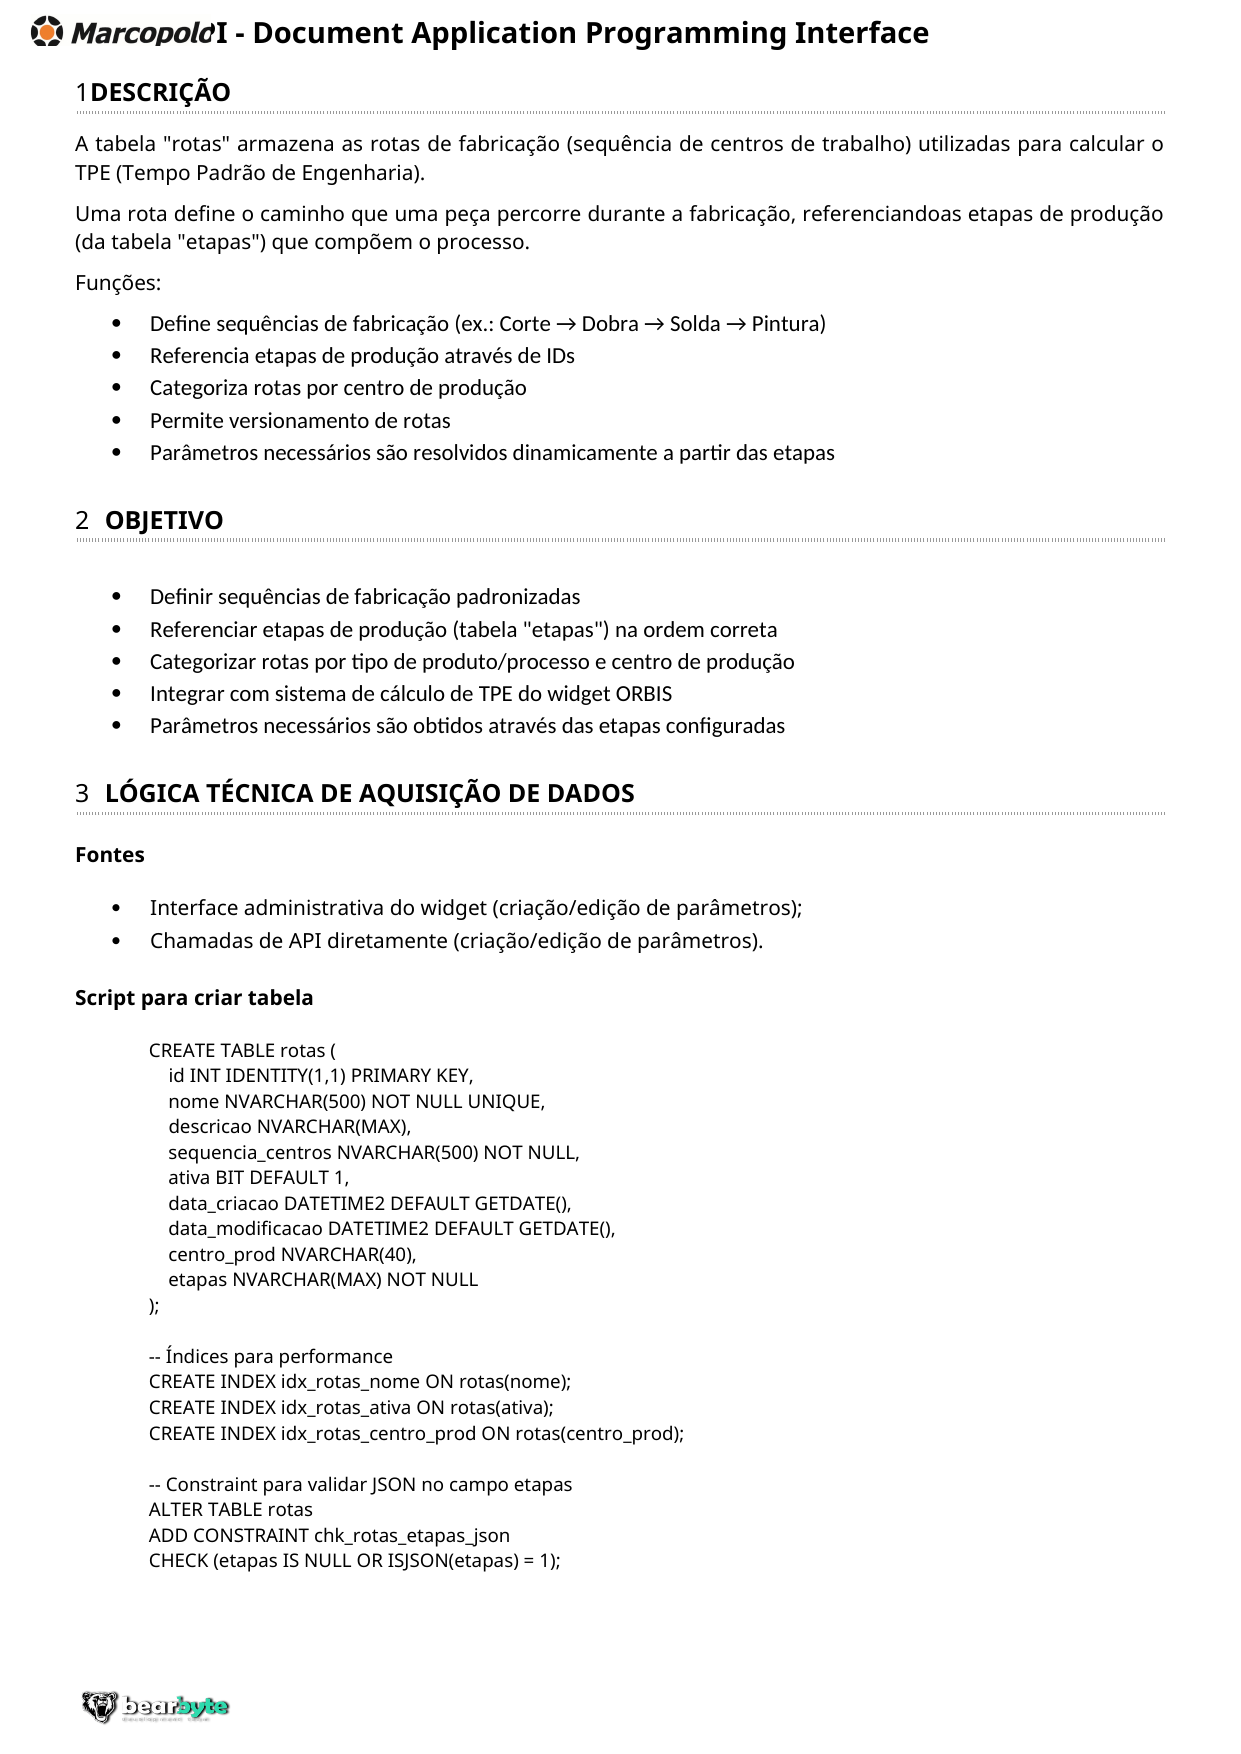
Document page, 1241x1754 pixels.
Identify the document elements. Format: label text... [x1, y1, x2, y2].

text centro_prod NVARCHAR(40), [149, 1241, 1165, 1267]
text id INT IDENTITY(1,1) PRIMARY KEY, [149, 1062, 1165, 1088]
text ALTER TABLE rotas [149, 1496, 1165, 1522]
list Referencia etapas de produção através de IDs [112, 341, 1165, 369]
text sequencia_centros NVARCHAR(500) NOT NULL, [149, 1139, 1165, 1164]
text ADD CONSTRAINT chk_rotas_etapas_json [149, 1522, 1165, 1547]
text Funções: [75, 268, 1165, 297]
text -- Índices para performance [149, 1343, 1165, 1369]
text CREATE INDEX idx_rotas_ativa ON rotas(ativa); [149, 1394, 1165, 1420]
text Uma rota define o caminho que uma peça percorre durante a fabricação, referenciandoas etapas de produção (da tabela "etapas") que compõem o processo. [75, 199, 1165, 256]
text etapas NVARCHAR(MAX) NOT NULL [149, 1267, 1165, 1292]
text CREATE TABLE rotas ( [149, 1037, 1165, 1062]
text descricao NVARCHAR(MAX), [149, 1113, 1165, 1139]
list Permite versionamento de rotas [112, 406, 1165, 434]
subtitle LÓGICA TÉCNICA DE AQUISIÇÃO DE DADOS [75, 776, 1165, 815]
list Integrar com sistema de cálculo de TPE do widget ORBIS [112, 679, 1165, 707]
text A tabela "rotas" armazena as rotas de fabricação (sequência de centros de trabalho) utilizadas para calcular o TPE (Tempo Padrão de Engenharia). [75, 129, 1165, 186]
picture [29, 14, 211, 46]
text data_modificacao DATETIME2 DEFAULT GETDATE(), [149, 1216, 1165, 1241]
list Definir sequências de fabricação padronizadas [112, 582, 1165, 611]
list Define sequências de fabricação (ex.: Corte → Dobra → Solda → Pintura) [112, 309, 1165, 337]
list Parâmetros necessários são obtidos através das etapas configuradas [112, 711, 1165, 739]
text CREATE INDEX idx_rotas_nome ON rotas(nome); [149, 1369, 1165, 1394]
text CREATE INDEX idx_rotas_centro_prod ON rotas(centro_prod); [149, 1420, 1165, 1445]
text ativa BIT DEFAULT 1, [149, 1164, 1165, 1190]
list Interface administrativa do widget (criação/edição de parâmetros); [112, 893, 1165, 922]
list Categorizar rotas por tipo de produto/processo e centro de produção [112, 647, 1165, 675]
text data_criacao DATETIME2 DEFAULT GETDATE(), [149, 1190, 1165, 1216]
list Parâmetros necessários são resolvidos dinamicamente a partir das etapas [112, 438, 1165, 466]
text Fontes [75, 840, 1165, 868]
text ); [149, 1292, 1165, 1318]
list Chamadas de API diretamente (criação/edição de parâmetros). [112, 926, 1165, 954]
text Script para criar tabela [75, 983, 1165, 1012]
list Referenciar etapas de produção (tabela "etapas") na ordem correta [112, 615, 1165, 643]
text nome NVARCHAR(500) NOT NULL UNIQUE, [149, 1088, 1165, 1113]
subtitle OBJETIVO [75, 502, 1165, 542]
list Categoriza rotas por centro de produção [112, 373, 1165, 402]
text CHECK (etapas IS NULL OR ISJSON(etapas) = 1); [149, 1547, 1165, 1573]
subtitle DESCRIÇÃO [75, 75, 1165, 114]
text -- Constraint para validar JSON no campo etapas [149, 1471, 1165, 1496]
